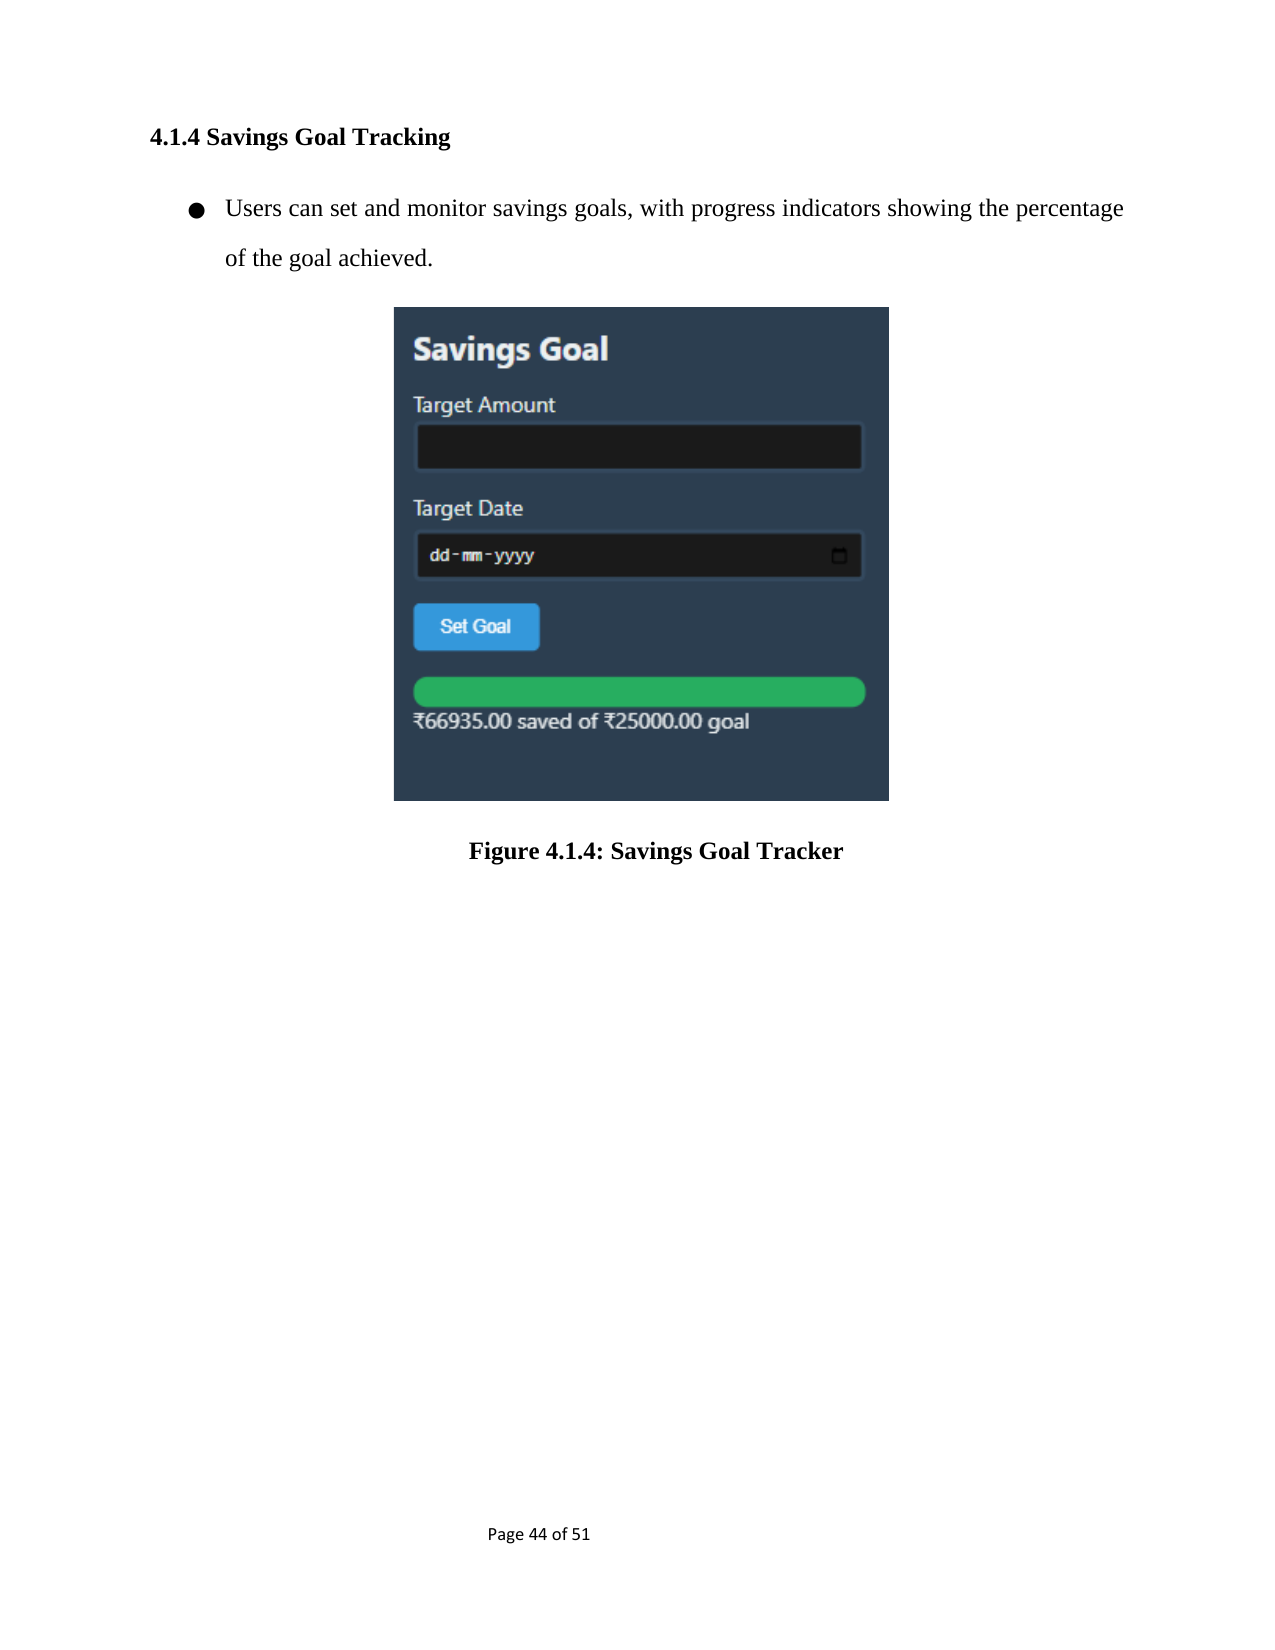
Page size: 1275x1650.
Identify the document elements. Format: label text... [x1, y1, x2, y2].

text Figure 4.1.4: Savings Goal Tracker [150, 836, 1125, 907]
picture [393, 307, 889, 801]
list Users can set and monitor savings goals, with progress indicators showing the percentage of the goal achieved. [187, 186, 1125, 272]
text 4.1.4 Savings Goal Tracking [150, 122, 1125, 151]
